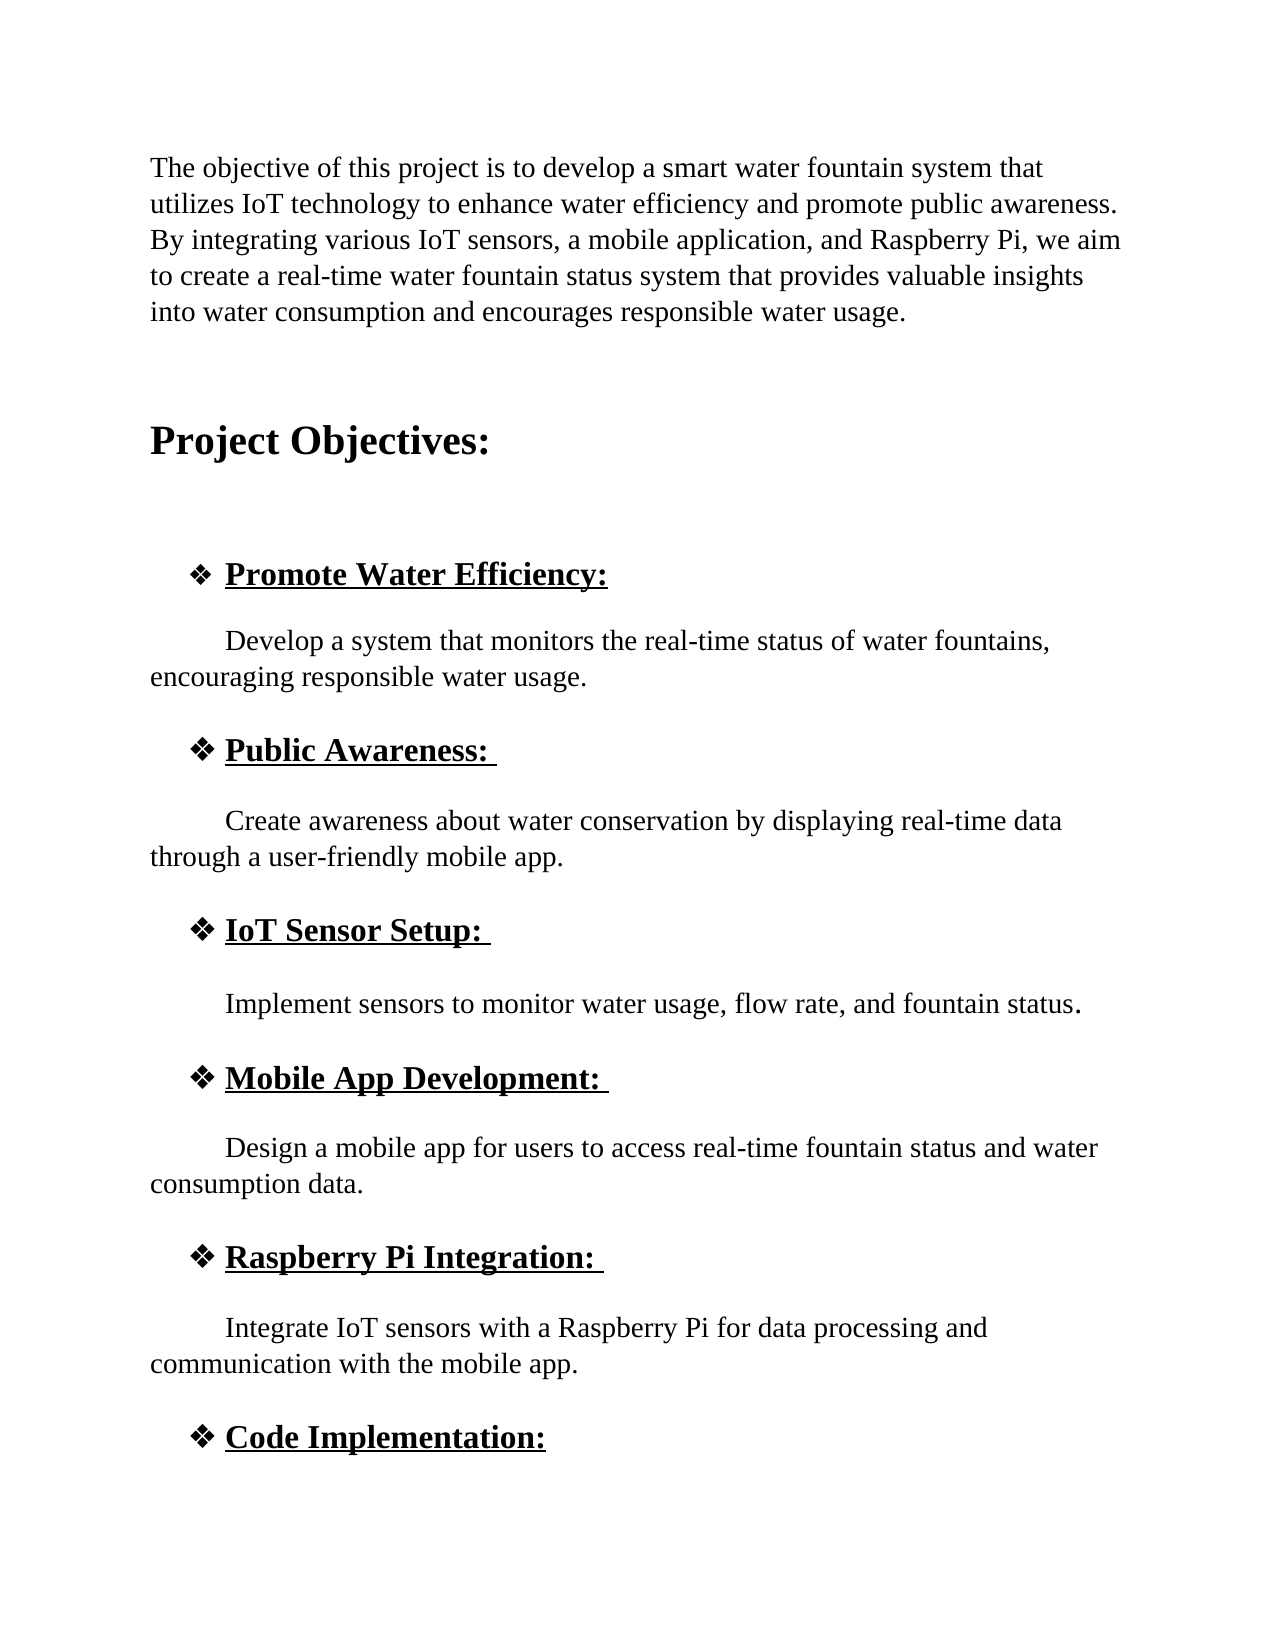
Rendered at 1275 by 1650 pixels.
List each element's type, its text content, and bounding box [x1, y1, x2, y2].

text Integrate IoT sensors with a Raspberry Pi for data processing and communication with the mobile app. [150, 1310, 1125, 1379]
list Code Implementation: [187, 1399, 1125, 1467]
list IoT Sensor Setup: [187, 892, 1125, 960]
list Mobile App Development: [187, 1040, 1125, 1108]
list Raspberry Pi Integration: [187, 1219, 1125, 1288]
list Public Awareness: [187, 712, 1125, 781]
text The objective of this project is to develop a smart water fountain system that utilizes IoT technology to enhance water efficiency and promote public awareness. By integrating various IoT sensors, a mobile application, and Raspberry Pi, we aim to create a real-time water fountain status system that provides valuable insights into water consumption and encourages responsible water usage. [150, 150, 1125, 328]
text Design a mobile app for users to access real-time fountain status and water consumption data. [150, 1130, 1125, 1200]
text Create awareness about water conservation by displaying real-time data through a user-friendly mobile app. [150, 803, 1125, 872]
text Implement sensors to monitor water usage, flow rate, and fountain status. [150, 982, 1125, 1020]
text Develop a system that monitors the real-time status of water fountains, encouraging responsible water usage. [150, 623, 1125, 693]
list Promote Water Efficiency: [187, 542, 1125, 602]
text Project Objectives: [150, 416, 1125, 464]
